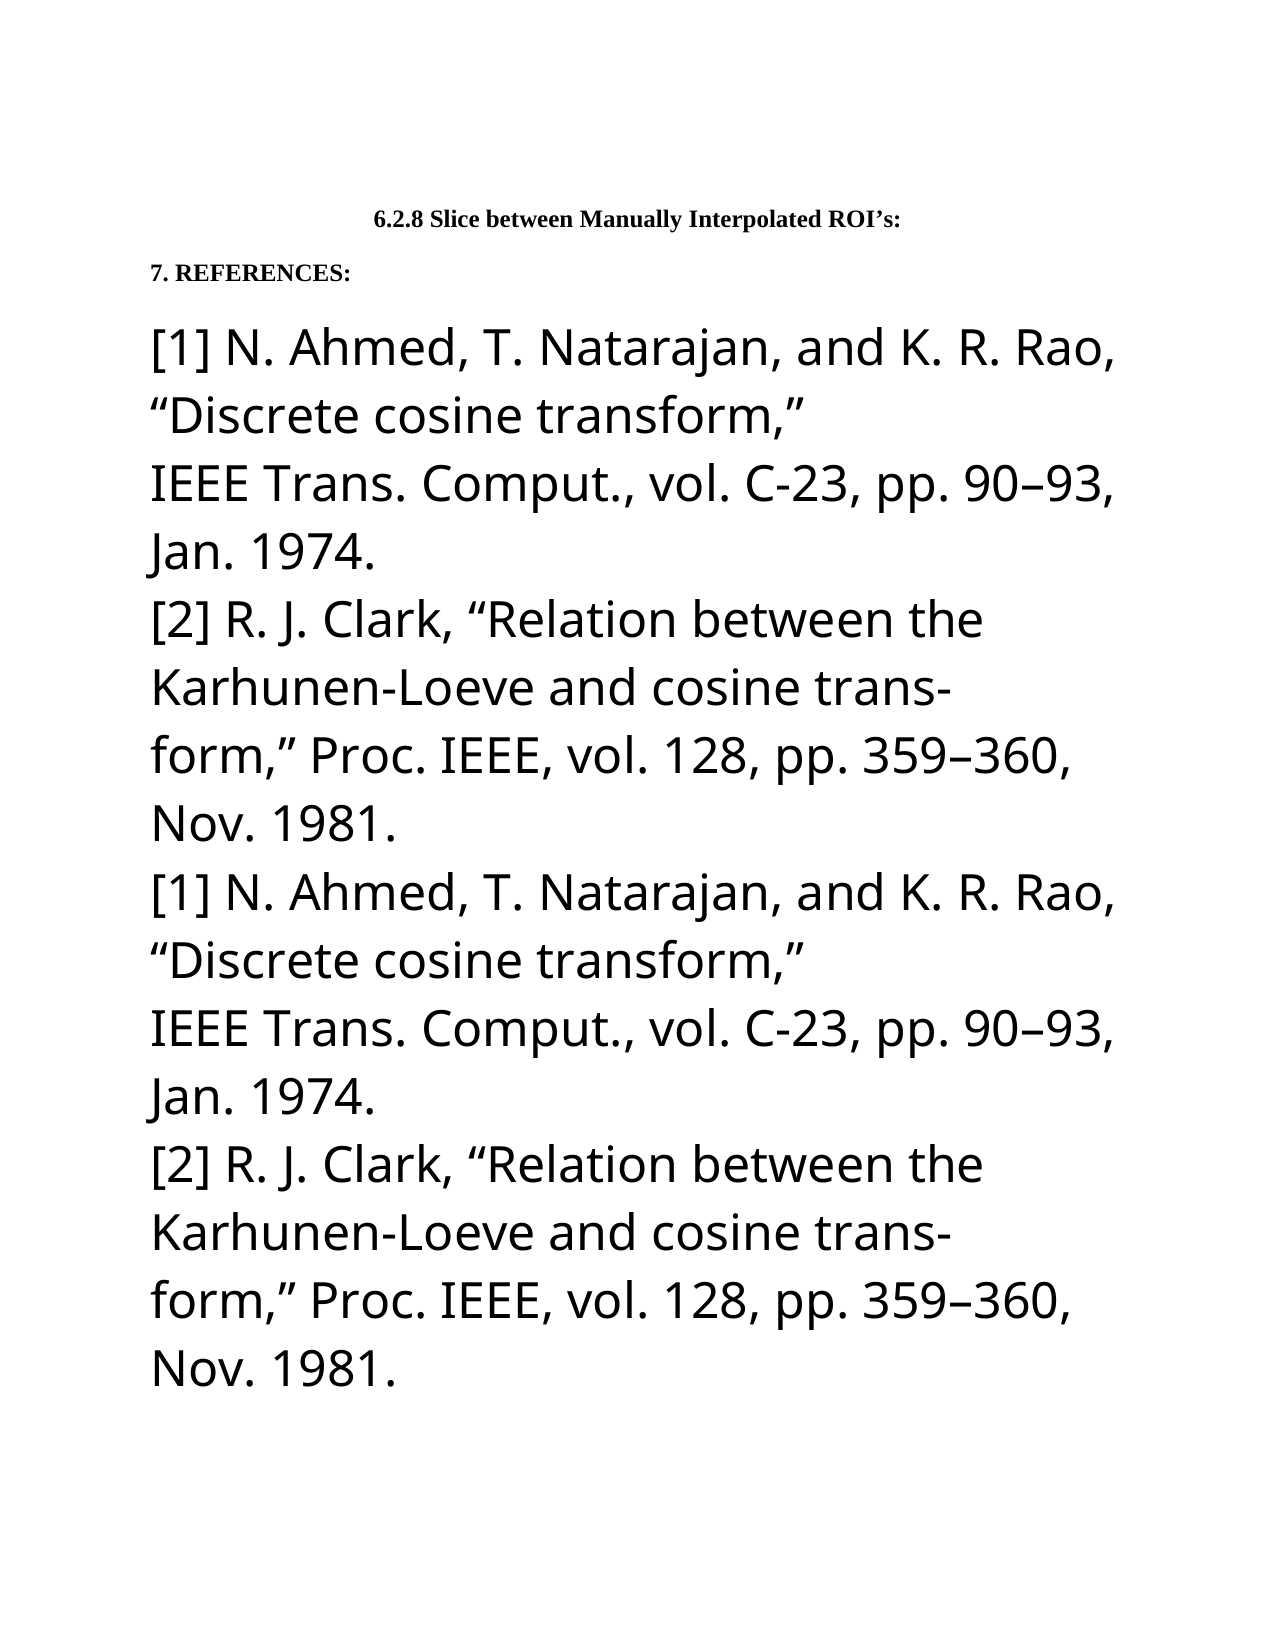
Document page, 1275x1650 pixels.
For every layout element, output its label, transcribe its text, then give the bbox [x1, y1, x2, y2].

text 7. REFERENCES: [150, 258, 1125, 286]
text form,” Proc. IEEE, vol. 128, pp. 359–360, Nov. 1981. [150, 720, 1125, 857]
text form,” Proc. IEEE, vol. 128, pp. 359–360, Nov. 1981. [150, 1265, 1125, 1402]
text [1] N. Ahmed, T. Natarajan, and K. R. Rao, “Discrete cosine transform,” [150, 857, 1125, 993]
text [1] N. Ahmed, T. Natarajan, and K. R. Rao, “Discrete cosine transform,” [150, 312, 1125, 448]
text IEEE Trans. Comput., vol. C-23, pp. 90–93, Jan. 1974. [150, 448, 1125, 584]
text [150, 1129, 1125, 1265]
text [2] R. J. Clark, “Relation between the Karhunen-Loeve and cosine trans- [150, 584, 1125, 720]
text 6.2.8 Slice between Manually Interpolated ROI’s: [150, 204, 1125, 233]
text IEEE Trans. Comput., vol. C-23, pp. 90–93, Jan. 1974. [150, 993, 1125, 1129]
